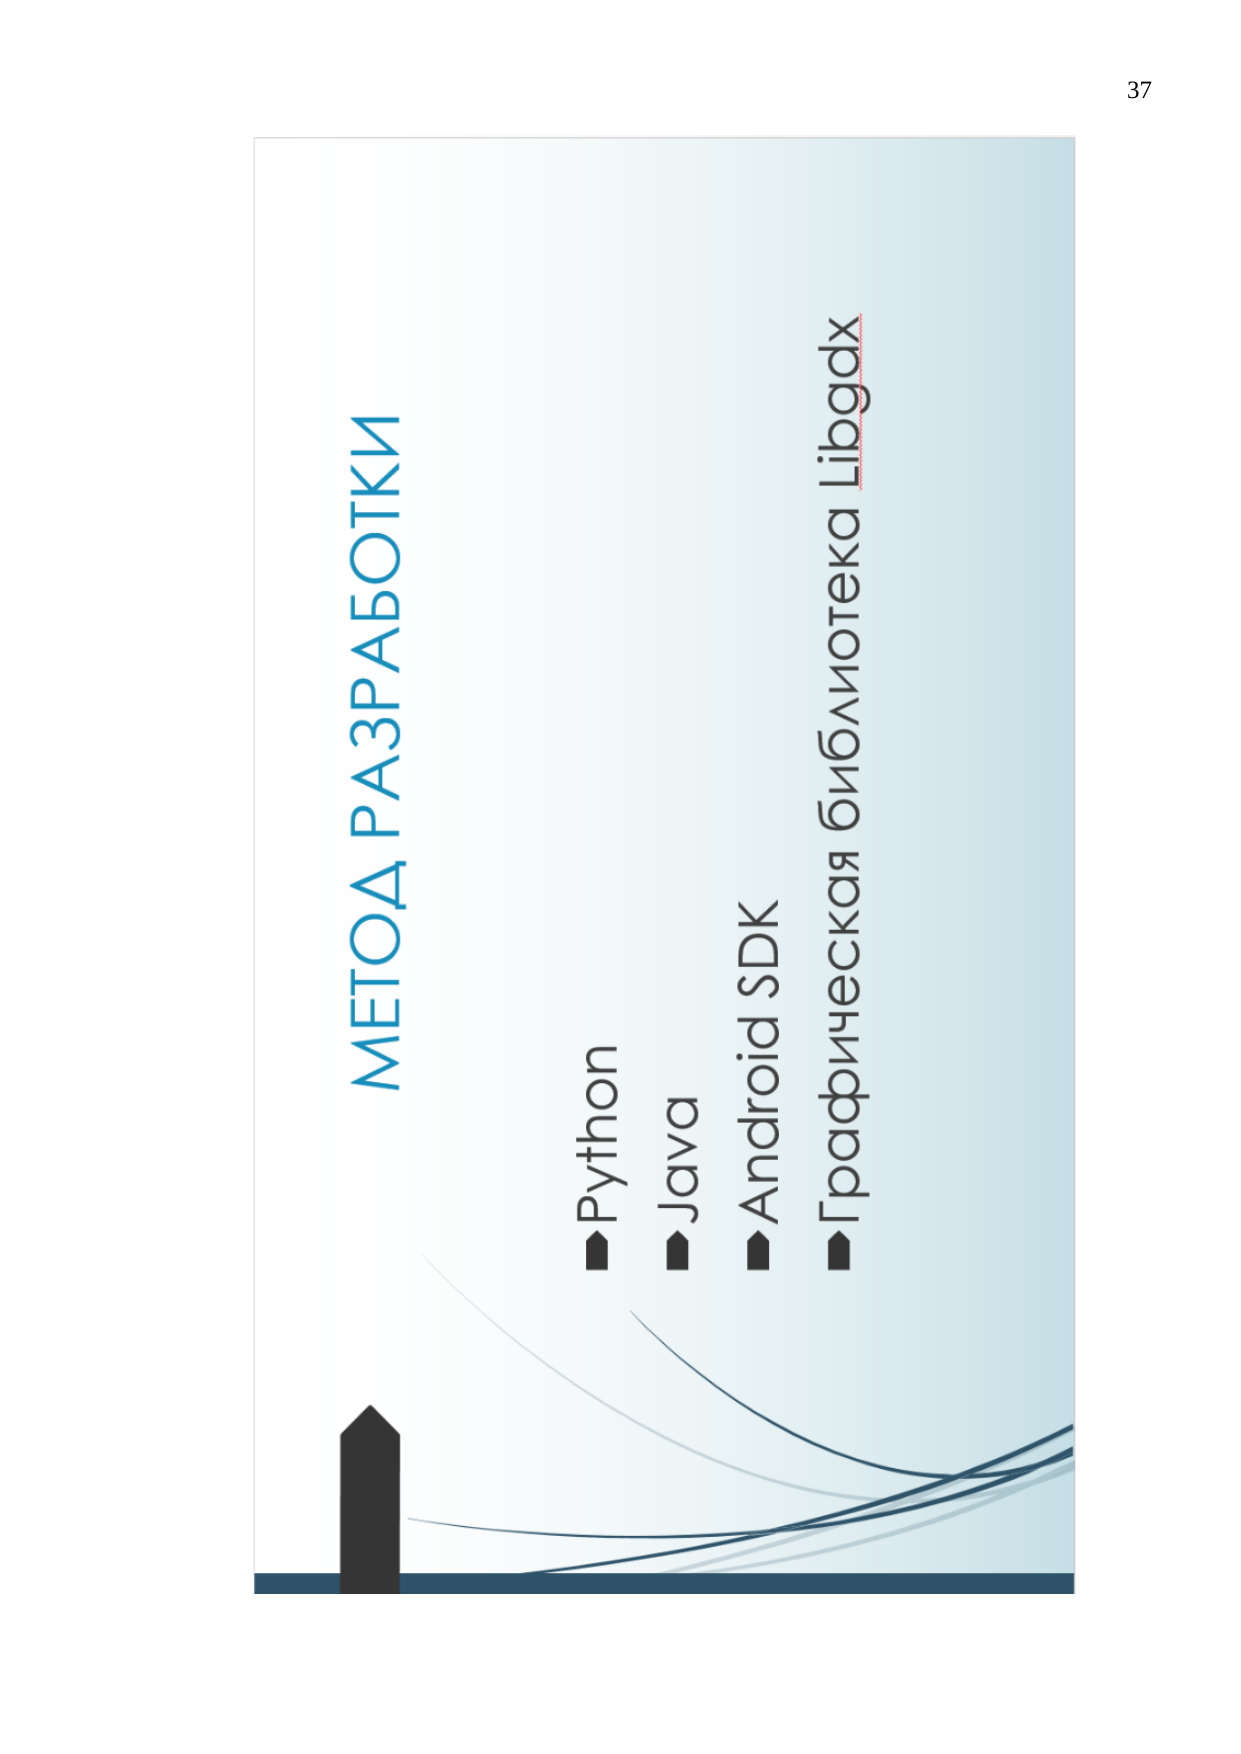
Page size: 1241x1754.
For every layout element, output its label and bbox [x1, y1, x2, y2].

picture [255, 136, 1075, 1594]
